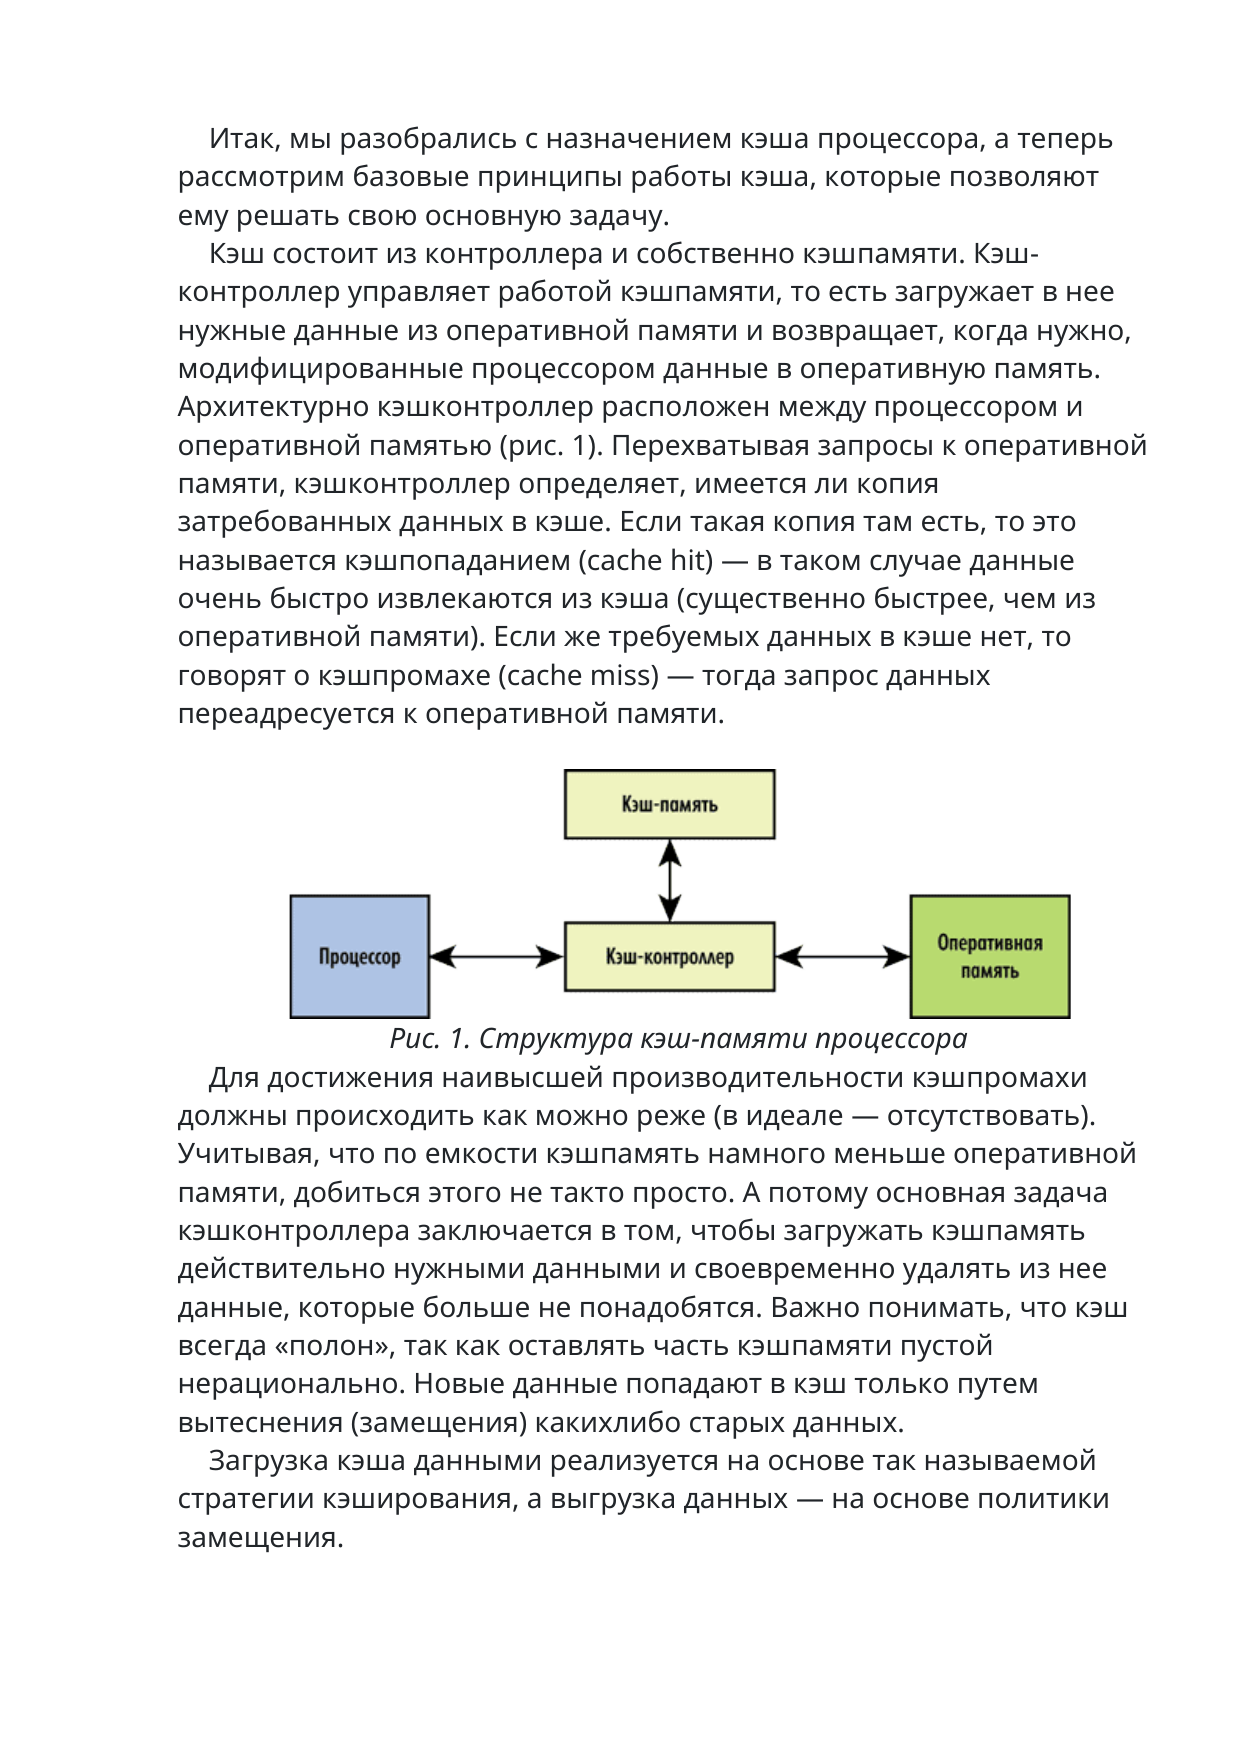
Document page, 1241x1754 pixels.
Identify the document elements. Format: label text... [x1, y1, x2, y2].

text Для достижения наивысшей производительности кэшпромахи должны происходить как можно реже (в идеале — отсутствовать). Учитывая, что по емкости кэшпамять намного меньше оперативной памяти, добиться этого не такто просто. А потому основная задача кэшконтроллера заключается в том, чтобы загружать кэшпамять действительно нужными данными и своевременно удалять из нее данные, которые больше не понадобятся. Важно понимать, что кэш всегда «полон», так как оставлять часть кэшпамяти пустой нерационально. Новые данные попадают в кэш только путем вытеснения (замещения) какихлибо старых данных. [177, 1057, 1152, 1440]
text Рис. 1. Структура кэш-памяти процессора [177, 1019, 1152, 1057]
text Кэш состоит из контроллера и собственно кэшпамяти. Кэшконтроллер управляет работой кэшпамяти, то есть загружает в нее нужные данные из оперативной памяти и возвращает, когда нужно, модифицированные процессором данные в оперативную память. Архитектурно кэшконтроллер расположен между процессором и оперативной памятью (рис. 1). Перехватывая запросы к оперативной памяти, кэшконтроллер определяет, имеется ли копия затребованных данных в кэше. Если такая копия там есть, то это называется кэшпопаданием (cache hit) — в таком случае данные очень быстро извлекаются из кэша (существенно быстрее, чем из оперативной памяти). Если же требуемых данных в кэше нет, то говорят о кэшпромахе (cache miss) — тогда запрос данных переадресуется к оперативной памяти. [177, 233, 1152, 731]
picture [289, 769, 1071, 1019]
text Загрузка кэша данными реализуется на основе так называемой стратегии кэширования, а выгрузка данных — на основе политики замещения. [177, 1440, 1152, 1555]
text Итак, мы разобрались с назначением кэша процессора, а теперь рассмотрим базовые принципы работы кэша, которые позволяют ему решать свою основную задачу. [177, 118, 1152, 233]
